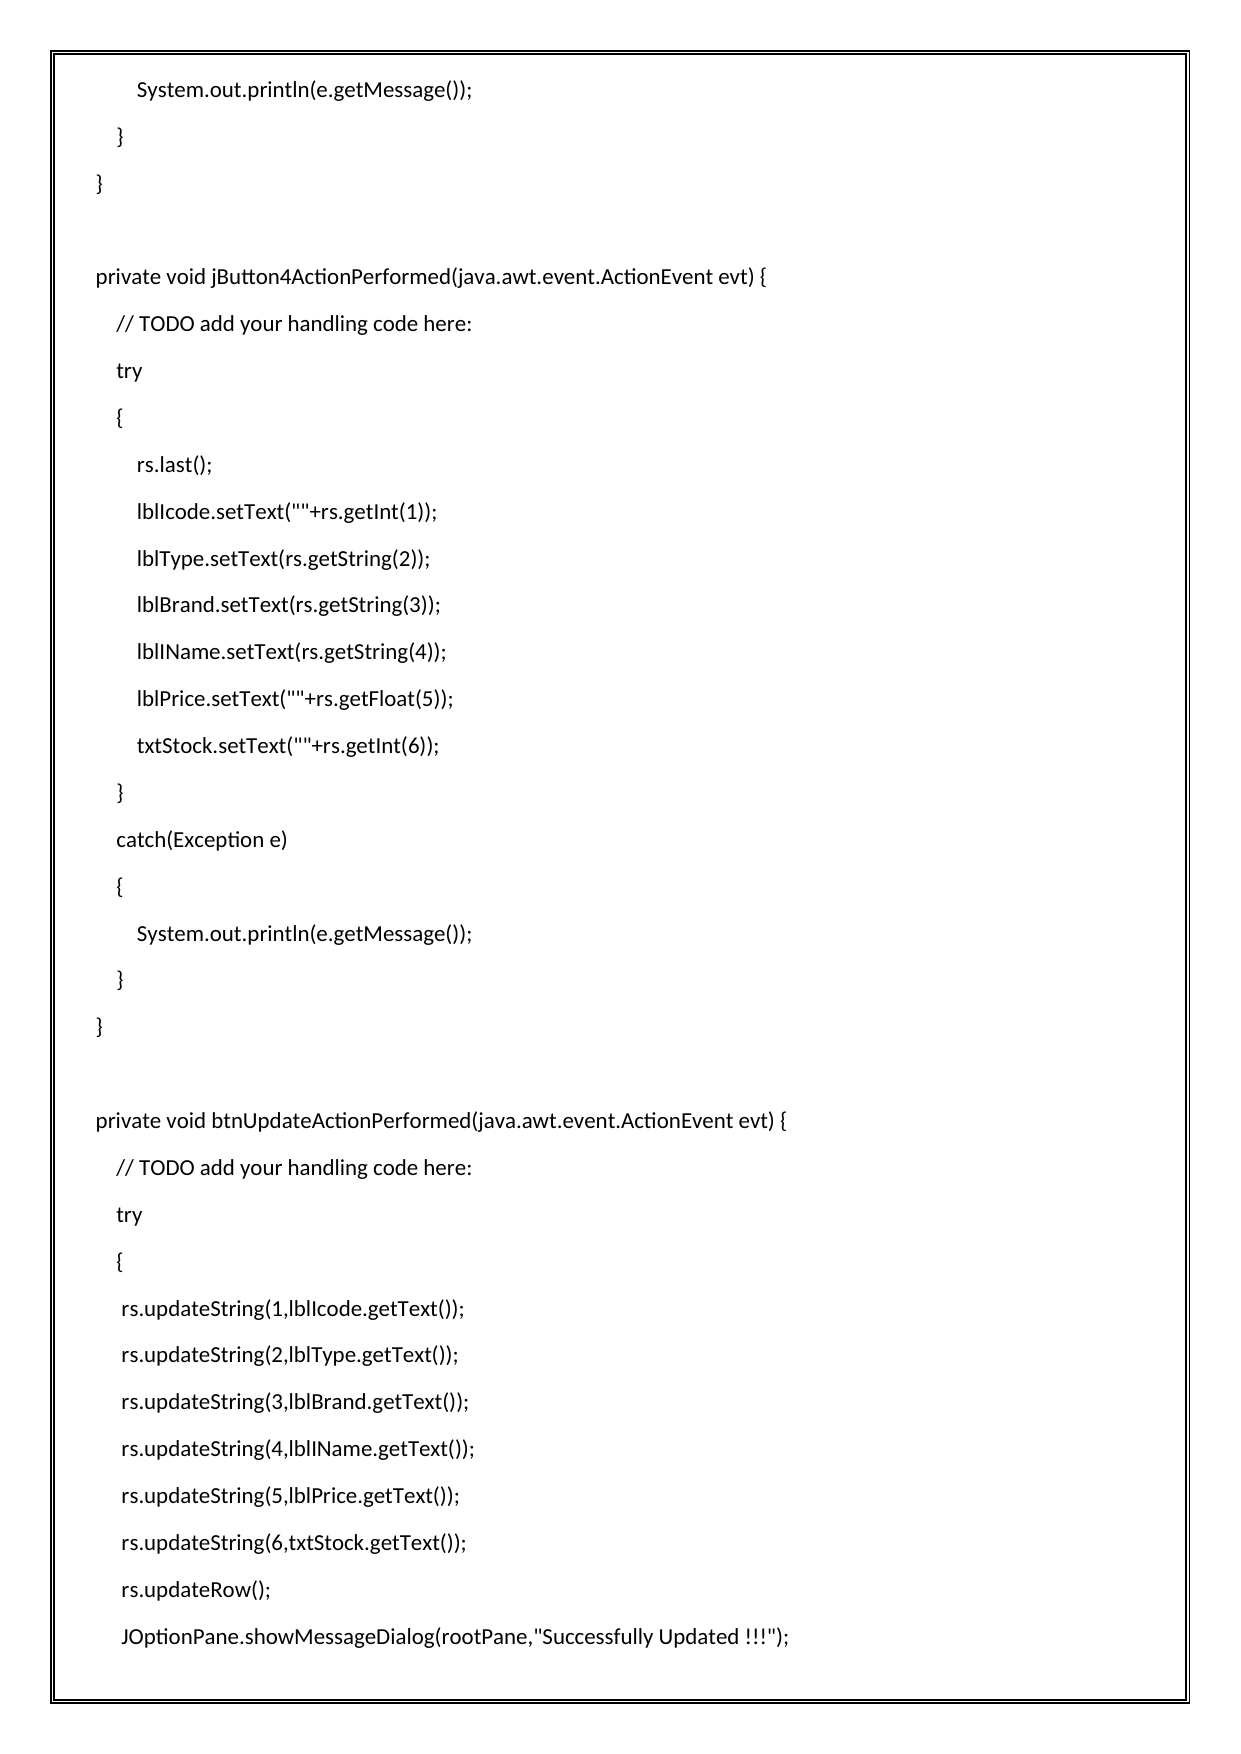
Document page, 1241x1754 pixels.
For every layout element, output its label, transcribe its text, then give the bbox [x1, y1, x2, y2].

text System.out.println(e.getMessage()); [75, 919, 1165, 947]
text lblType.setText(rs.getString(2)); [75, 544, 1165, 572]
text rs.updateString(6,txtStock.getText()); [75, 1528, 1165, 1556]
text } [75, 122, 1165, 150]
text rs.updateString(2,lblType.getText()); [75, 1341, 1165, 1369]
text rs.last(); [75, 450, 1165, 478]
text { [75, 1247, 1165, 1275]
text JOptionPane.showMessageDialog(rootPane,"Successfully Updated !!!"); [75, 1622, 1165, 1650]
text try [75, 356, 1165, 384]
text lblPrice.setText(""+rs.getFloat(5)); [75, 684, 1165, 712]
text rs.updateString(1,lblIcode.getText()); [75, 1294, 1165, 1322]
text } [75, 966, 1165, 994]
text private void jButton4ActionPerformed(java.awt.event.ActionEvent evt) { [75, 262, 1165, 291]
text lblBrand.setText(rs.getString(3)); [75, 591, 1165, 619]
text lblIcode.setText(""+rs.getInt(1)); [75, 497, 1165, 525]
text } [75, 169, 1165, 197]
text rs.updateString(4,lblIName.getText()); [75, 1434, 1165, 1462]
text } [75, 778, 1165, 806]
text { [75, 403, 1165, 431]
text txtStock.setText(""+rs.getInt(6)); [75, 731, 1165, 759]
text // TODO add your handling code here: [75, 1153, 1165, 1181]
text System.out.println(e.getMessage()); [75, 75, 1165, 103]
text rs.updateString(5,lblPrice.getText()); [75, 1481, 1165, 1509]
text // TODO add your handling code here: [75, 309, 1165, 337]
text catch(Exception e) [75, 825, 1165, 853]
text { [75, 872, 1165, 900]
text rs.updateRow(); [75, 1575, 1165, 1603]
text lblIName.setText(rs.getString(4)); [75, 637, 1165, 666]
text } [75, 1012, 1165, 1041]
text private void btnUpdateActionPerformed(java.awt.event.ActionEvent evt) { [75, 1106, 1165, 1134]
text rs.updateString(3,lblBrand.getText()); [75, 1387, 1165, 1416]
text try [75, 1200, 1165, 1228]
